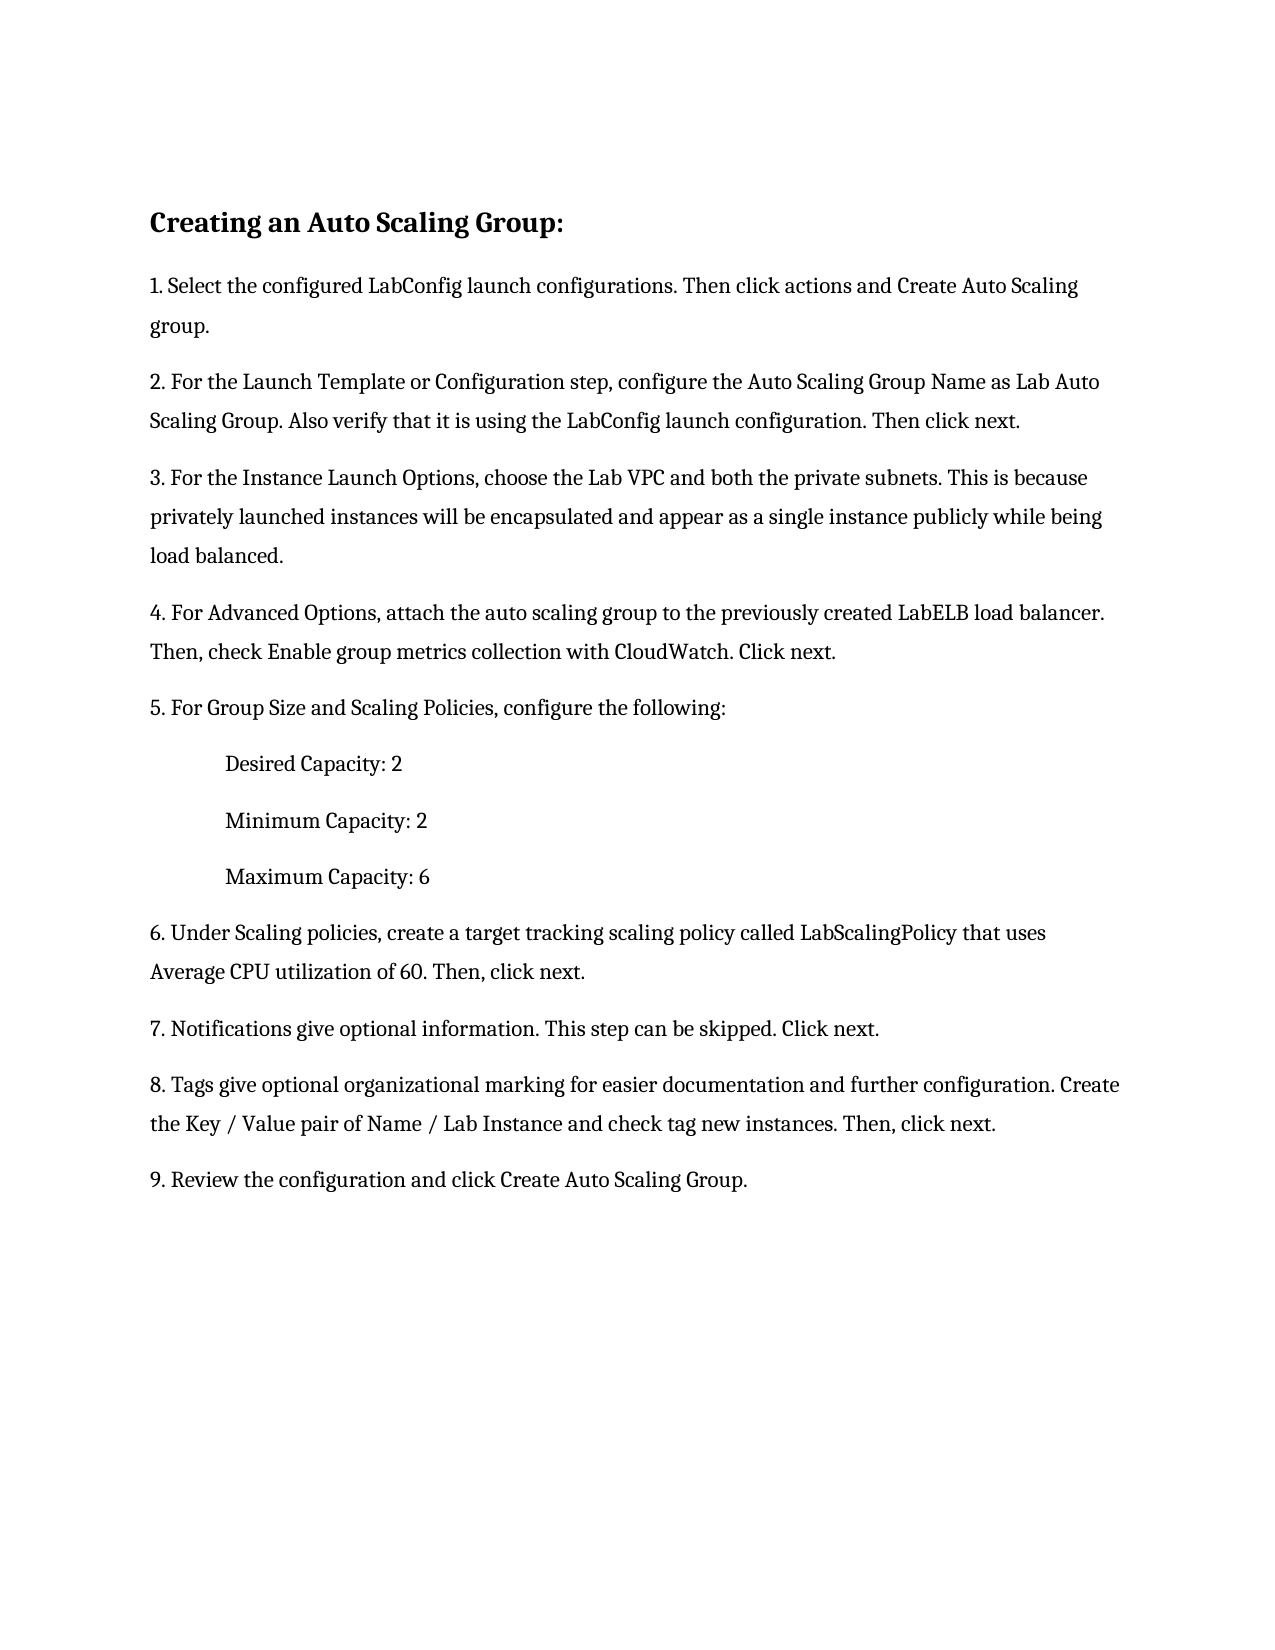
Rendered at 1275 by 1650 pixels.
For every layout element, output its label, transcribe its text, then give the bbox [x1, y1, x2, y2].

text 6. Under Scaling policies, create a target tracking scaling policy called LabScalingPolicy that uses Average CPU utilization of 60. Then, click next. [150, 920, 1125, 986]
text 5. For Group Size and Scaling Policies, configure the following: [150, 695, 1125, 721]
text Minimum Capacity: 2 [150, 807, 1125, 834]
text 8. Tags give optional organizational marking for easier documentation and further configuration. Create the Key / Value pair of Name / Lab Instance and check tag new instances. Then, click next. [150, 1071, 1125, 1137]
text Creating an Auto Scaling Group: [150, 206, 1125, 240]
text 2. For the Launch Template or Configuration step, configure the Auto Scaling Group Name as Lab Auto Scaling Group. Also verify that it is using the LabConfig launch configuration. Then click next. [150, 369, 1125, 434]
text 9. Review the configuration and click Create Auto Scaling Group. [150, 1167, 1125, 1193]
text 4. For Advanced Options, attach the auto scaling group to the previously created LabELB load balancer. Then, check Enable group metrics collection with CloudWatch. Click next. [150, 599, 1125, 665]
text 1. Select the configured LabConfig launch configurations. Then click actions and Create Auto Scaling group. [150, 273, 1125, 339]
text 7. Notifications give optional information. This step can be skipped. Click next. [150, 1015, 1125, 1042]
text Desired Capacity: 2 [150, 751, 1125, 778]
text Maximum Capacity: 6 [150, 863, 1125, 890]
text 3. For the Instance Launch Options, choose the Lab VPC and both the private subnets. This is because privately launched instances will be encapsulated and appear as a single instance publicly while being load balanced. [150, 464, 1125, 570]
